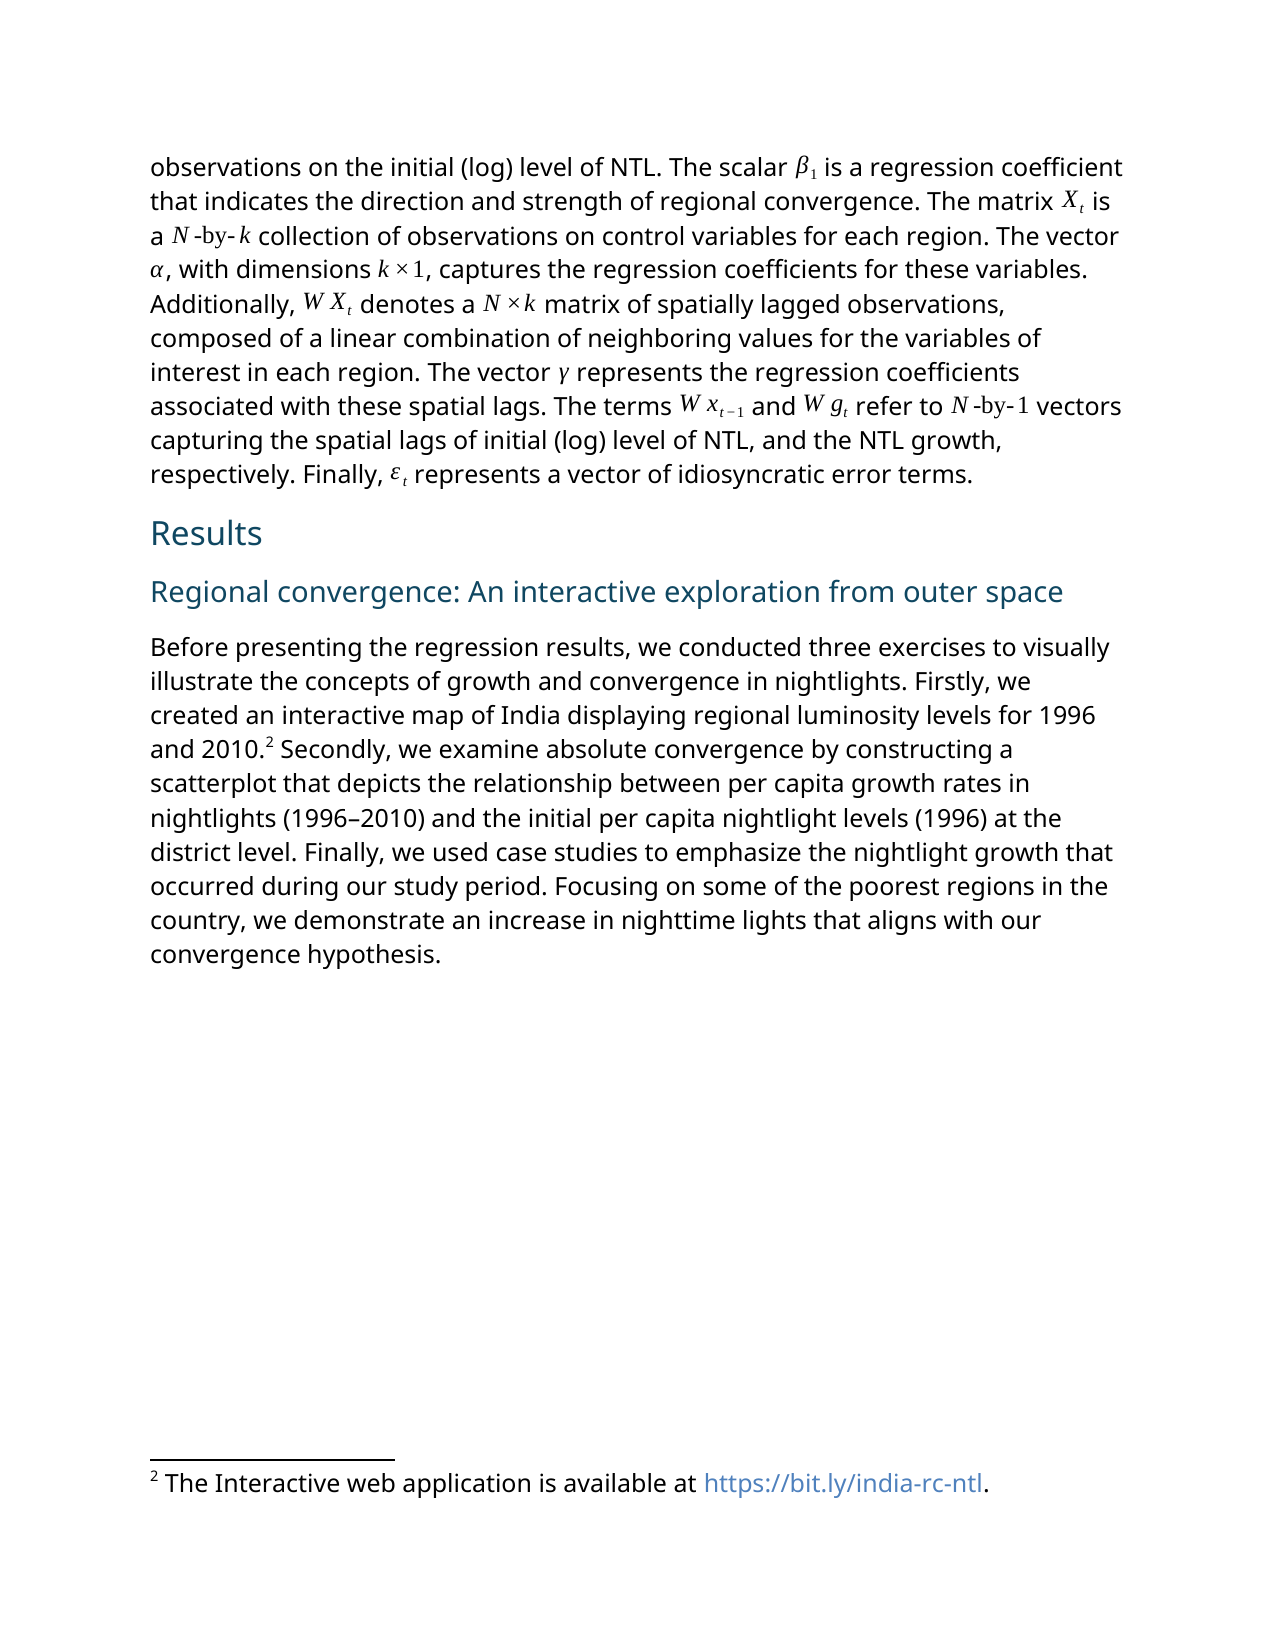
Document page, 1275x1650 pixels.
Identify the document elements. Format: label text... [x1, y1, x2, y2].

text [150, 150, 1125, 491]
text Before presenting the regression results, we conducted three exercises to visually illustrate the concepts of growth and convergence in nightlights. Firstly, we created an interactive map of India displaying regional luminosity levels for 1996 and 2010. Secondly, we examine absolute convergence by constructing a scatterplot that depicts the relationship between per capita growth rates in nightlights (1996–2010) and the initial per capita nightlight levels (1996) at the district level. Finally, we used case studies to emphasize the nightlight growth that occurred during our study period. Focusing on some of the poorest regions in the country, we demonstrate an increase in nighttime lights that aligns with our convergence hypothesis. [150, 630, 1125, 971]
subtitle Regional convergence: An interactive exploration from outer space [150, 571, 1125, 611]
subtitle Results [150, 509, 1125, 555]
